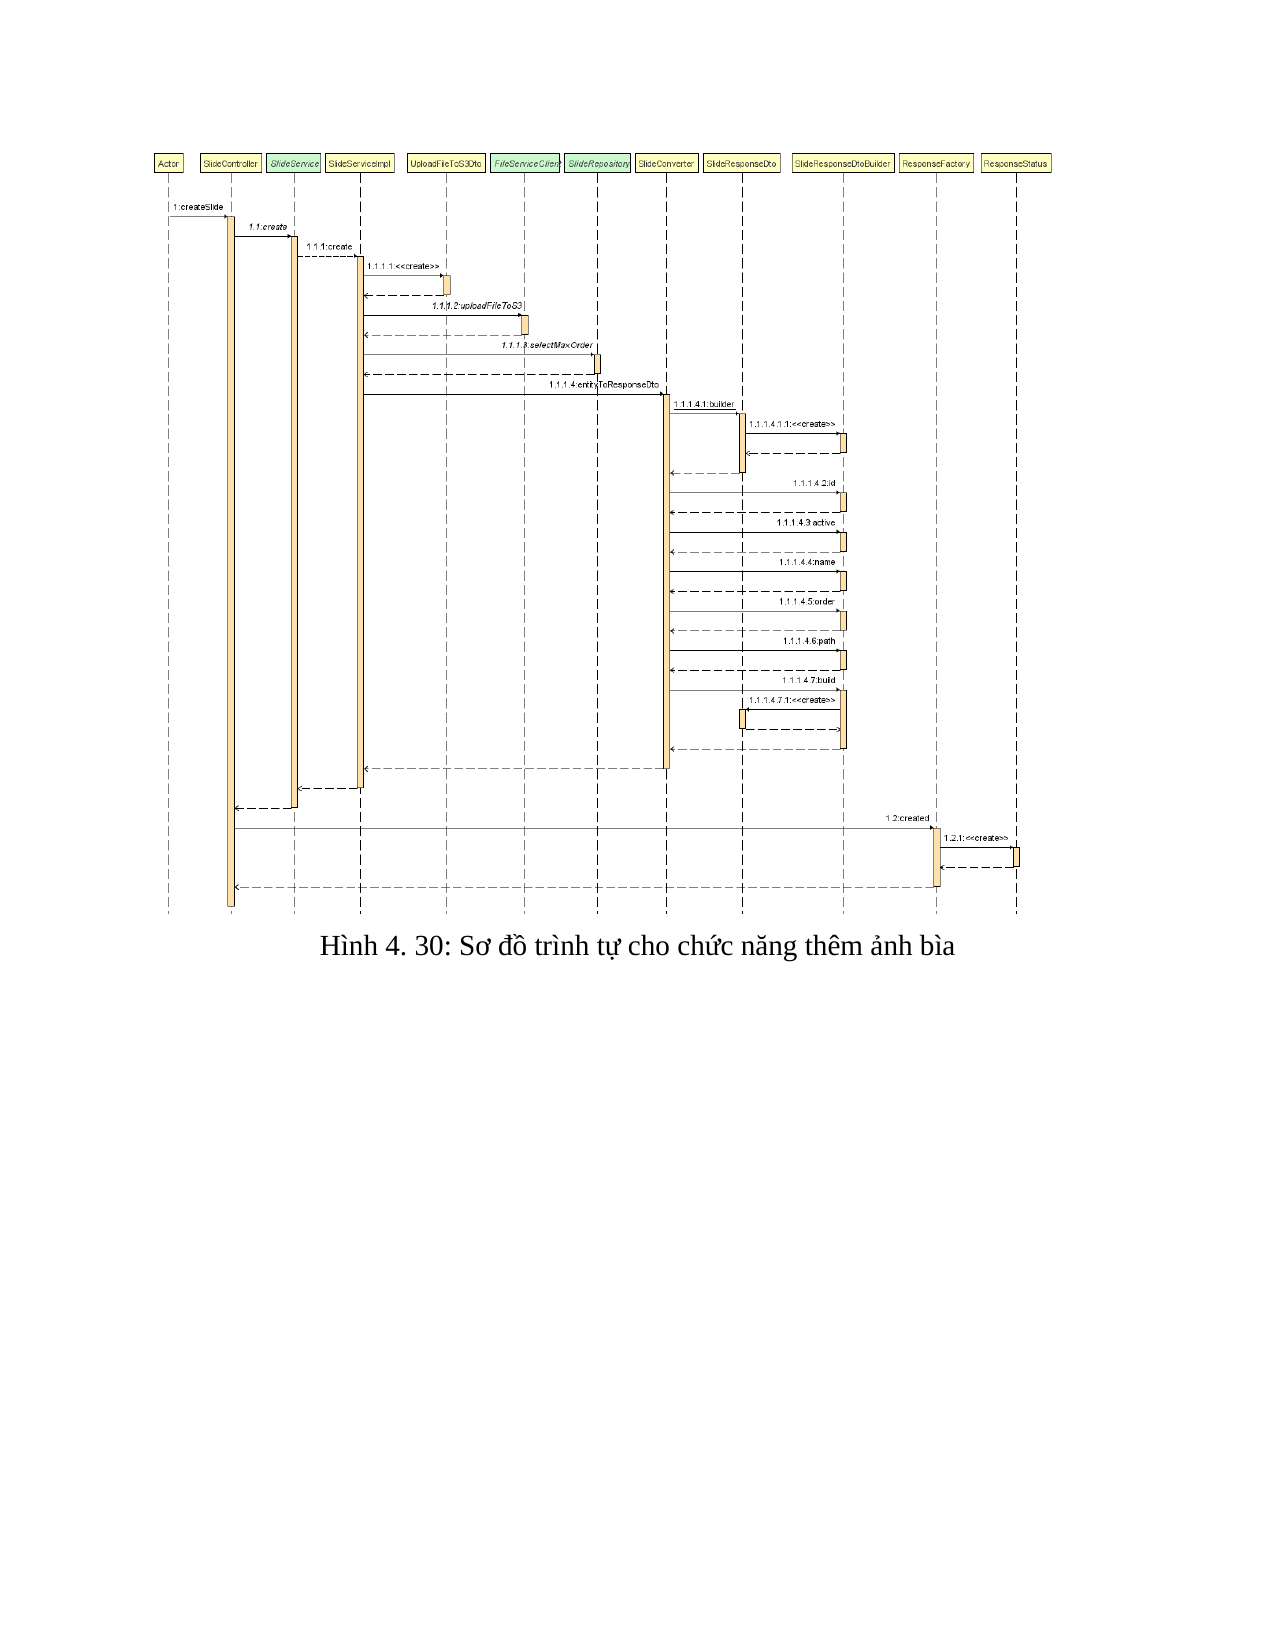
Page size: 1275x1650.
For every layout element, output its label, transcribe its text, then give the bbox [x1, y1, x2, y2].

text Hình 4. 30: Sơ đồ trình tự cho chức năng thêm ảnh bìa [150, 928, 1125, 961]
picture [150, 150, 1125, 914]
